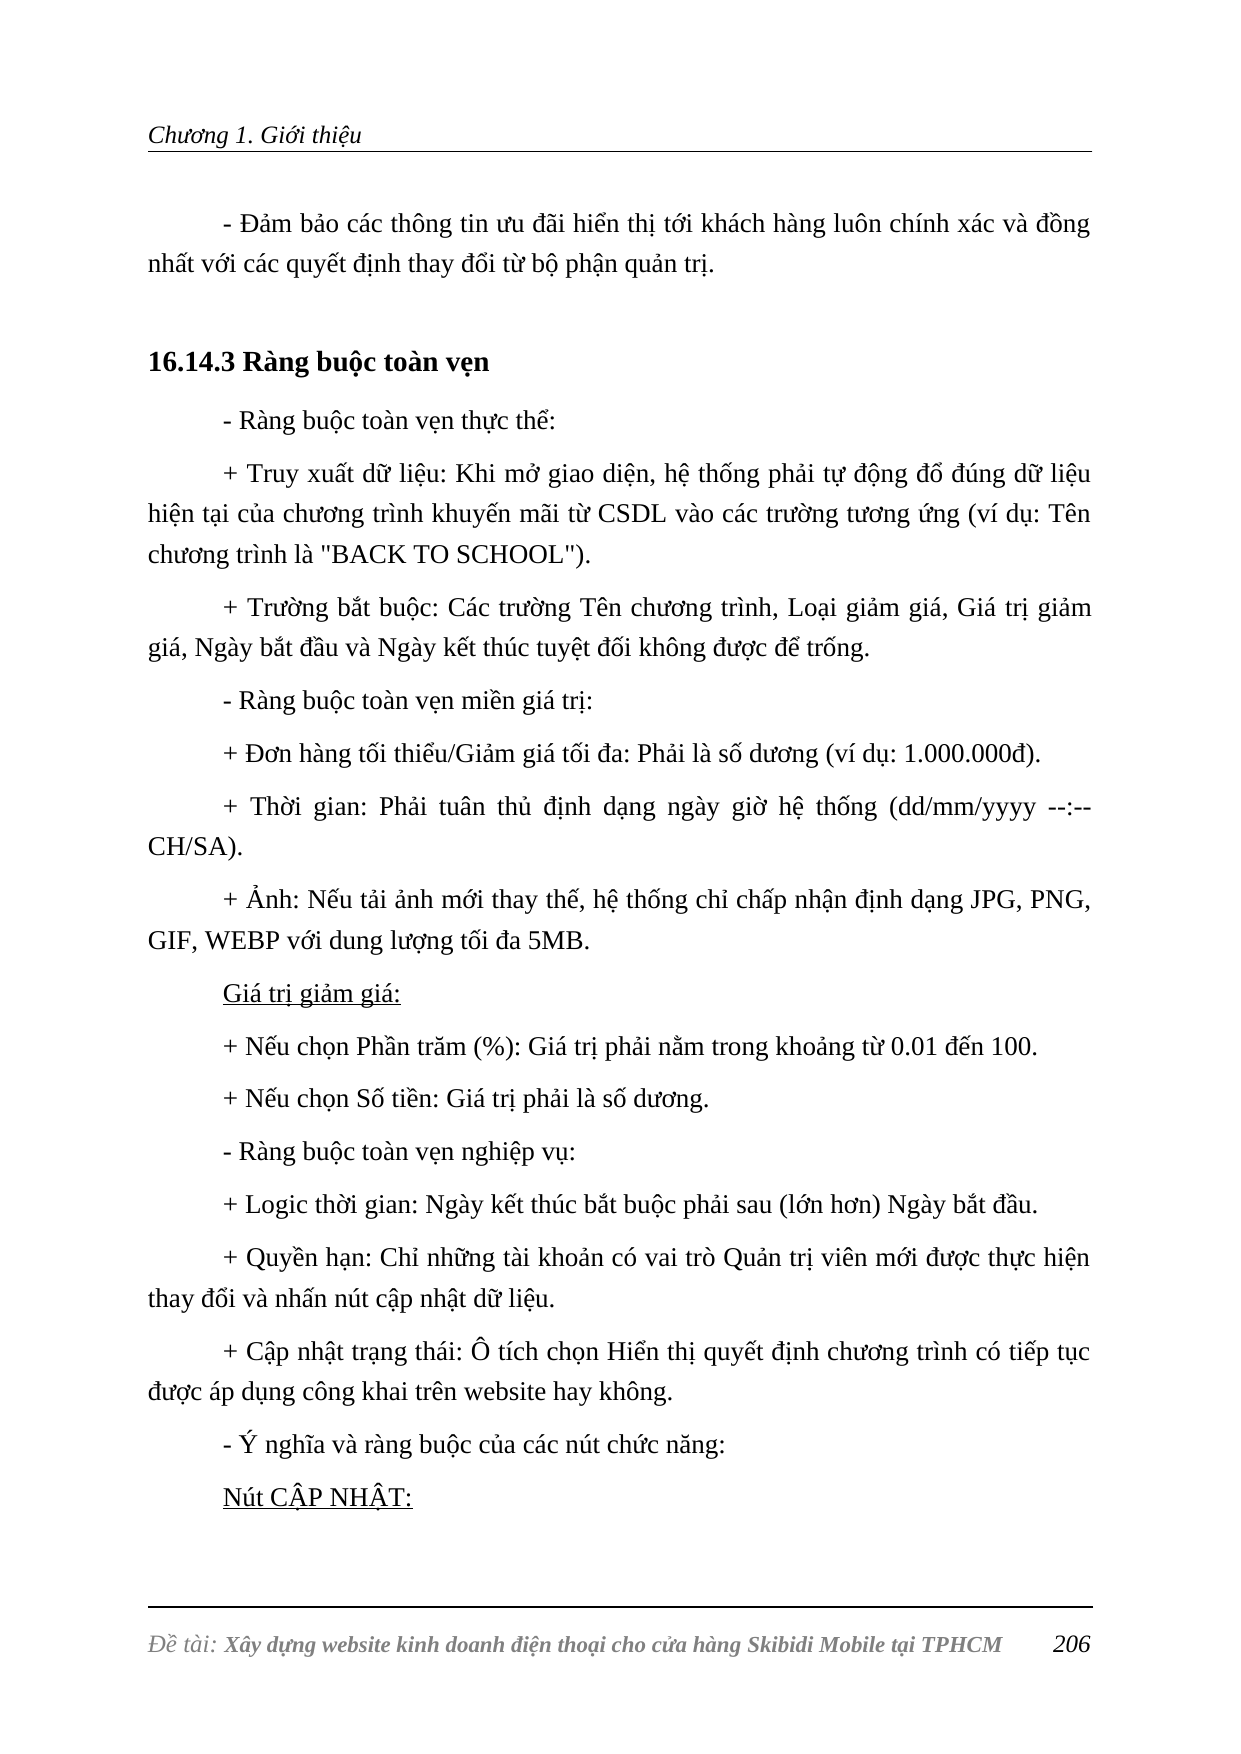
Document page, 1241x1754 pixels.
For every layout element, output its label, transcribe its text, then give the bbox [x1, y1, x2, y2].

text + Ảnh: Nếu tải ảnh mới thay thế, hệ thống chỉ chấp nhận định dạng JPG, PNG, GIF, WEBP với dung lượng tối đa 5MB. [148, 883, 1092, 955]
text + Thời gian: Phải tuân thủ định dạng ngày giờ hệ thống (dd/mm/yyyy --:-- CH/SA). [148, 790, 1092, 862]
text Giá trị giảm giá: [148, 977, 1092, 1008]
text + Trường bắt buộc: Các trường Tên chương trình, Loại giảm giá, Giá trị giảm giá, Ngày bắt đầu và Ngày kết thúc tuyệt đối không được để trống. [148, 591, 1092, 662]
subtitle Ràng buộc toàn vẹn [148, 338, 1092, 379]
text - Đảm bảo các thông tin ưu đãi hiển thị tới khách hàng luôn chính xác và đồng nhất với các quyết định thay đổi từ bộ phận quản trị. [148, 207, 1092, 278]
text - Ràng buộc toàn vẹn thực thể: [148, 404, 1092, 435]
text + Cập nhật trạng thái: Ô tích chọn Hiển thị quyết định chương trình có tiếp tục được áp dụng công khai trên website hay không. [148, 1335, 1092, 1406]
text + Logic thời gian: Ngày kết thúc bắt buộc phải sau (lớn hơn) Ngày bắt đầu. [148, 1188, 1092, 1219]
text + Nếu chọn Phần trăm (%): Giá trị phải nằm trong khoảng từ 0.01 đến 100. [148, 1030, 1092, 1061]
text - Ý nghĩa và ràng buộc của các nút chức năng: [148, 1428, 1092, 1459]
text - Ràng buộc toàn vẹn nghiệp vụ: [148, 1136, 1092, 1167]
text + Quyền hạn: Chỉ những tài khoản có vai trò Quản trị viên mới được thực hiện thay đổi và nhấn nút cập nhật dữ liệu. [148, 1241, 1092, 1313]
text - Ràng buộc toàn vẹn miền giá trị: [148, 684, 1092, 715]
text Nút CẬP NHẬT: [148, 1481, 1092, 1512]
text + Truy xuất dữ liệu: Khi mở giao diện, hệ thống phải tự động đổ đúng dữ liệu hiện tại của chương trình khuyến mãi từ CSDL vào các trường tương ứng (ví dụ: Tên chương trình là "BACK TO SCHOOL"). [148, 457, 1092, 569]
text + Nếu chọn Số tiền: Giá trị phải là số dương. [148, 1083, 1092, 1114]
text + Đơn hàng tối thiểu/Giảm giá tối đa: Phải là số dương (ví dụ: 1.000.000đ). [148, 737, 1092, 768]
